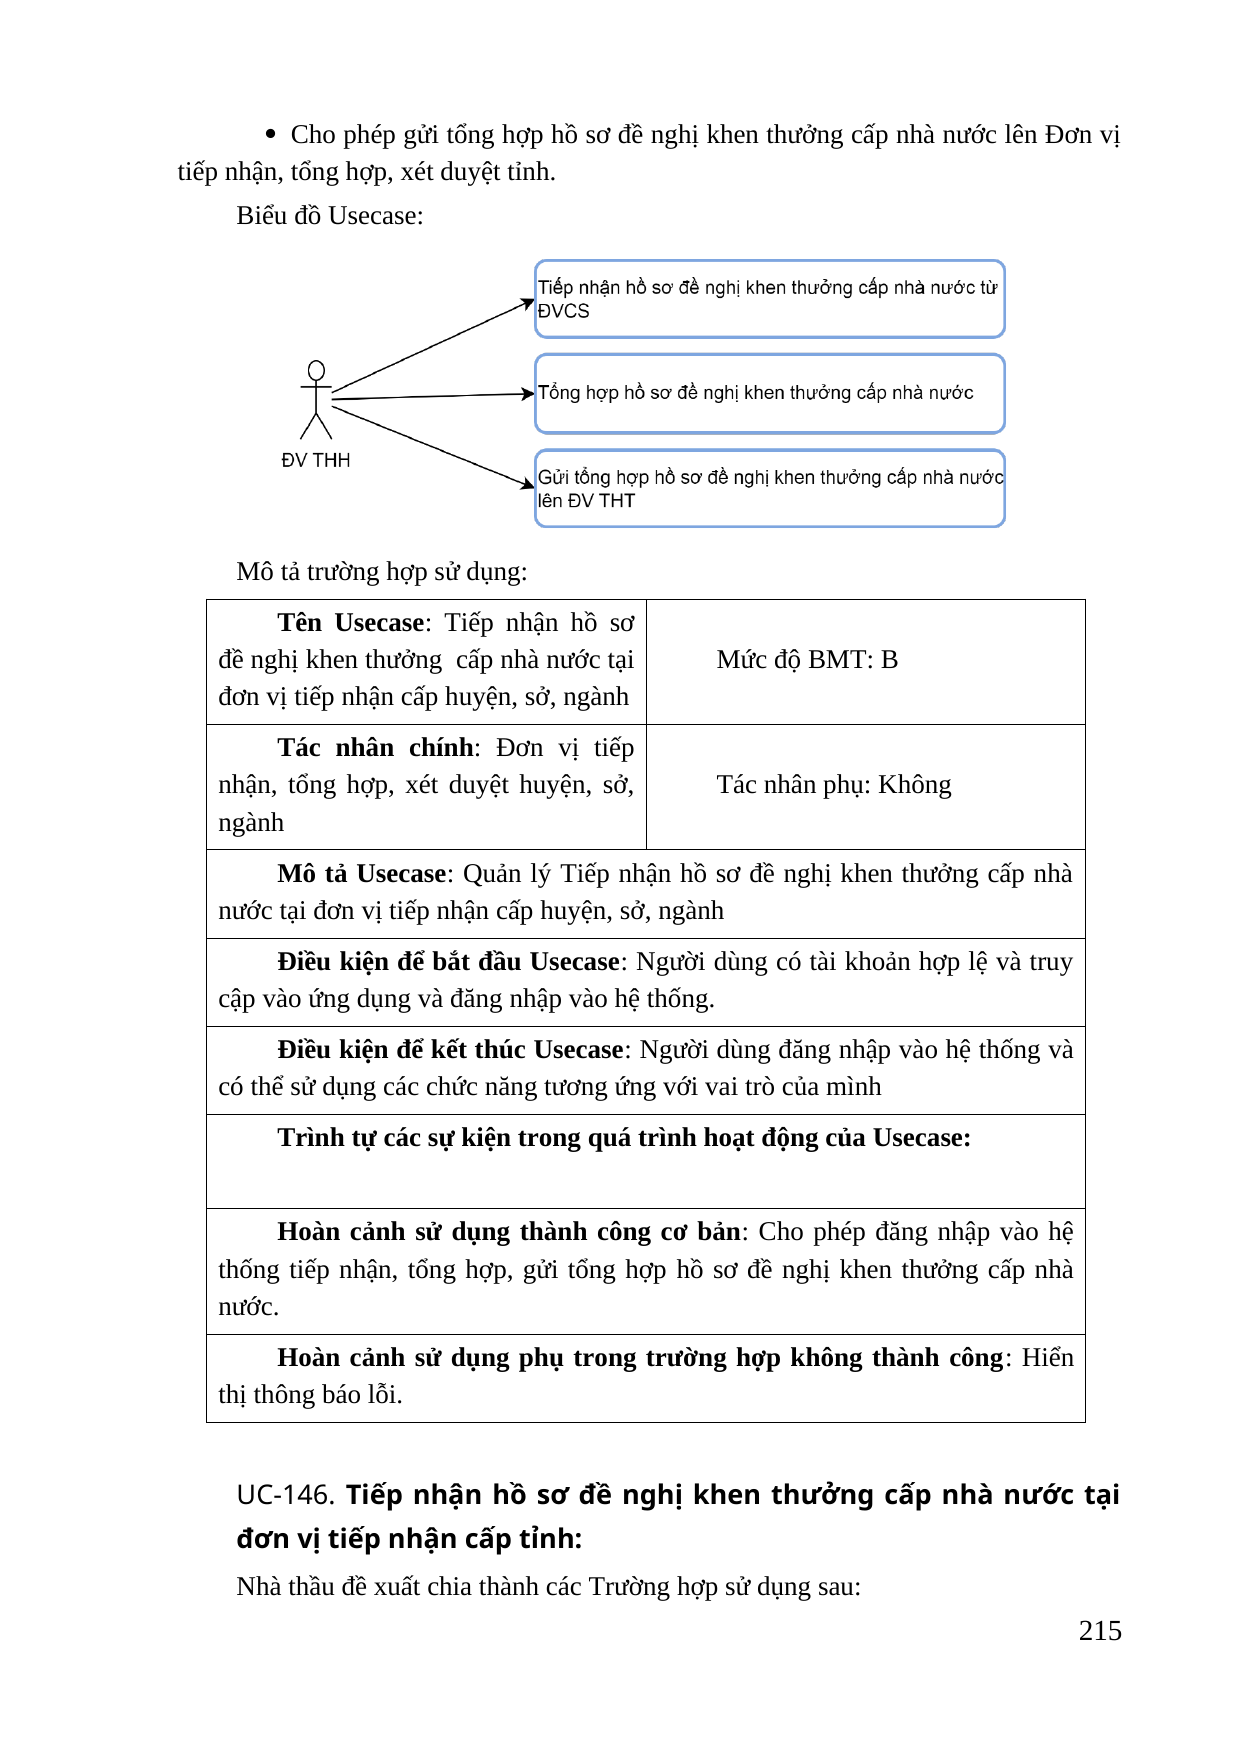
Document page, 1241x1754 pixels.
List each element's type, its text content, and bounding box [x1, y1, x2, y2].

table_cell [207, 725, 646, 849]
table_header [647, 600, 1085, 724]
list UC-146. Tiếp nhận hồ sơ đề nghị khen thưởng cấp nhà nước tại đơn vị tiếp nhận cấp tỉnh: [236, 1476, 1122, 1557]
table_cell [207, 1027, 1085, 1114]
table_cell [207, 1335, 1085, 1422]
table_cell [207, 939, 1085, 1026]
text Nhà thầu đề xuất chia thành các Trường hợp sử dụng sau: [177, 1570, 1122, 1601]
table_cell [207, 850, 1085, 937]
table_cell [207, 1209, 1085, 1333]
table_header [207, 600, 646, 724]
picture [265, 242, 1021, 543]
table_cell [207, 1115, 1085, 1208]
list Cho phép gửi tổng hợp hồ sơ đề nghị khen thưởng cấp nhà nước lên Đơn vị tiếp nhận, tổng hợp, xét duyệt tỉnh. [177, 118, 1122, 187]
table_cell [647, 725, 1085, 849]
text Mô tả trường hợp sử dụng: [177, 555, 1122, 586]
text Biểu đồ Usecase: [177, 199, 1122, 230]
